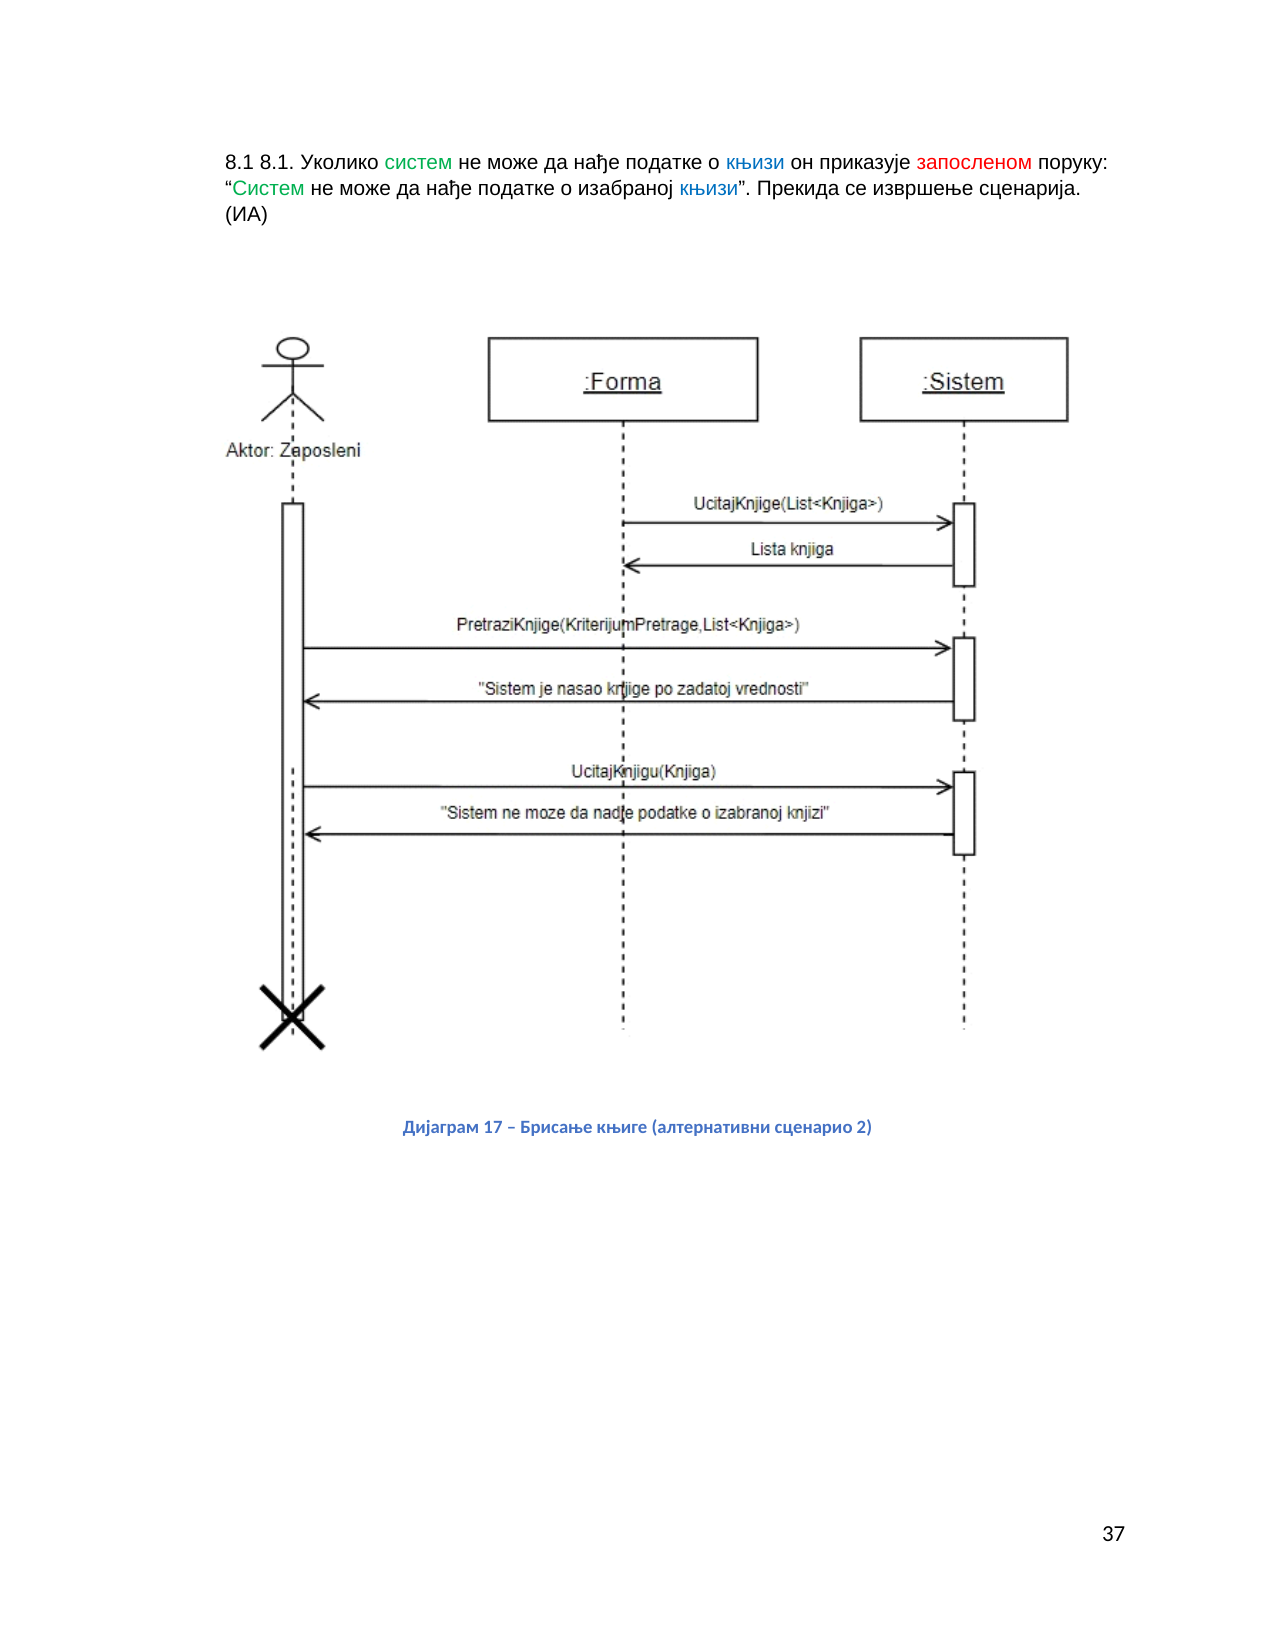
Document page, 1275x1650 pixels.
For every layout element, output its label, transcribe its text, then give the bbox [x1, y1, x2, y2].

text 8.1 8.1. Уколико систем не може да нађе податке о књизи он приказује запосленом поруку: “Систем не може да нађе податке о изабраној књизи”. Прекида се извршење сценарија. (ИА) [225, 150, 1125, 226]
picture [176, 286, 1099, 1114]
